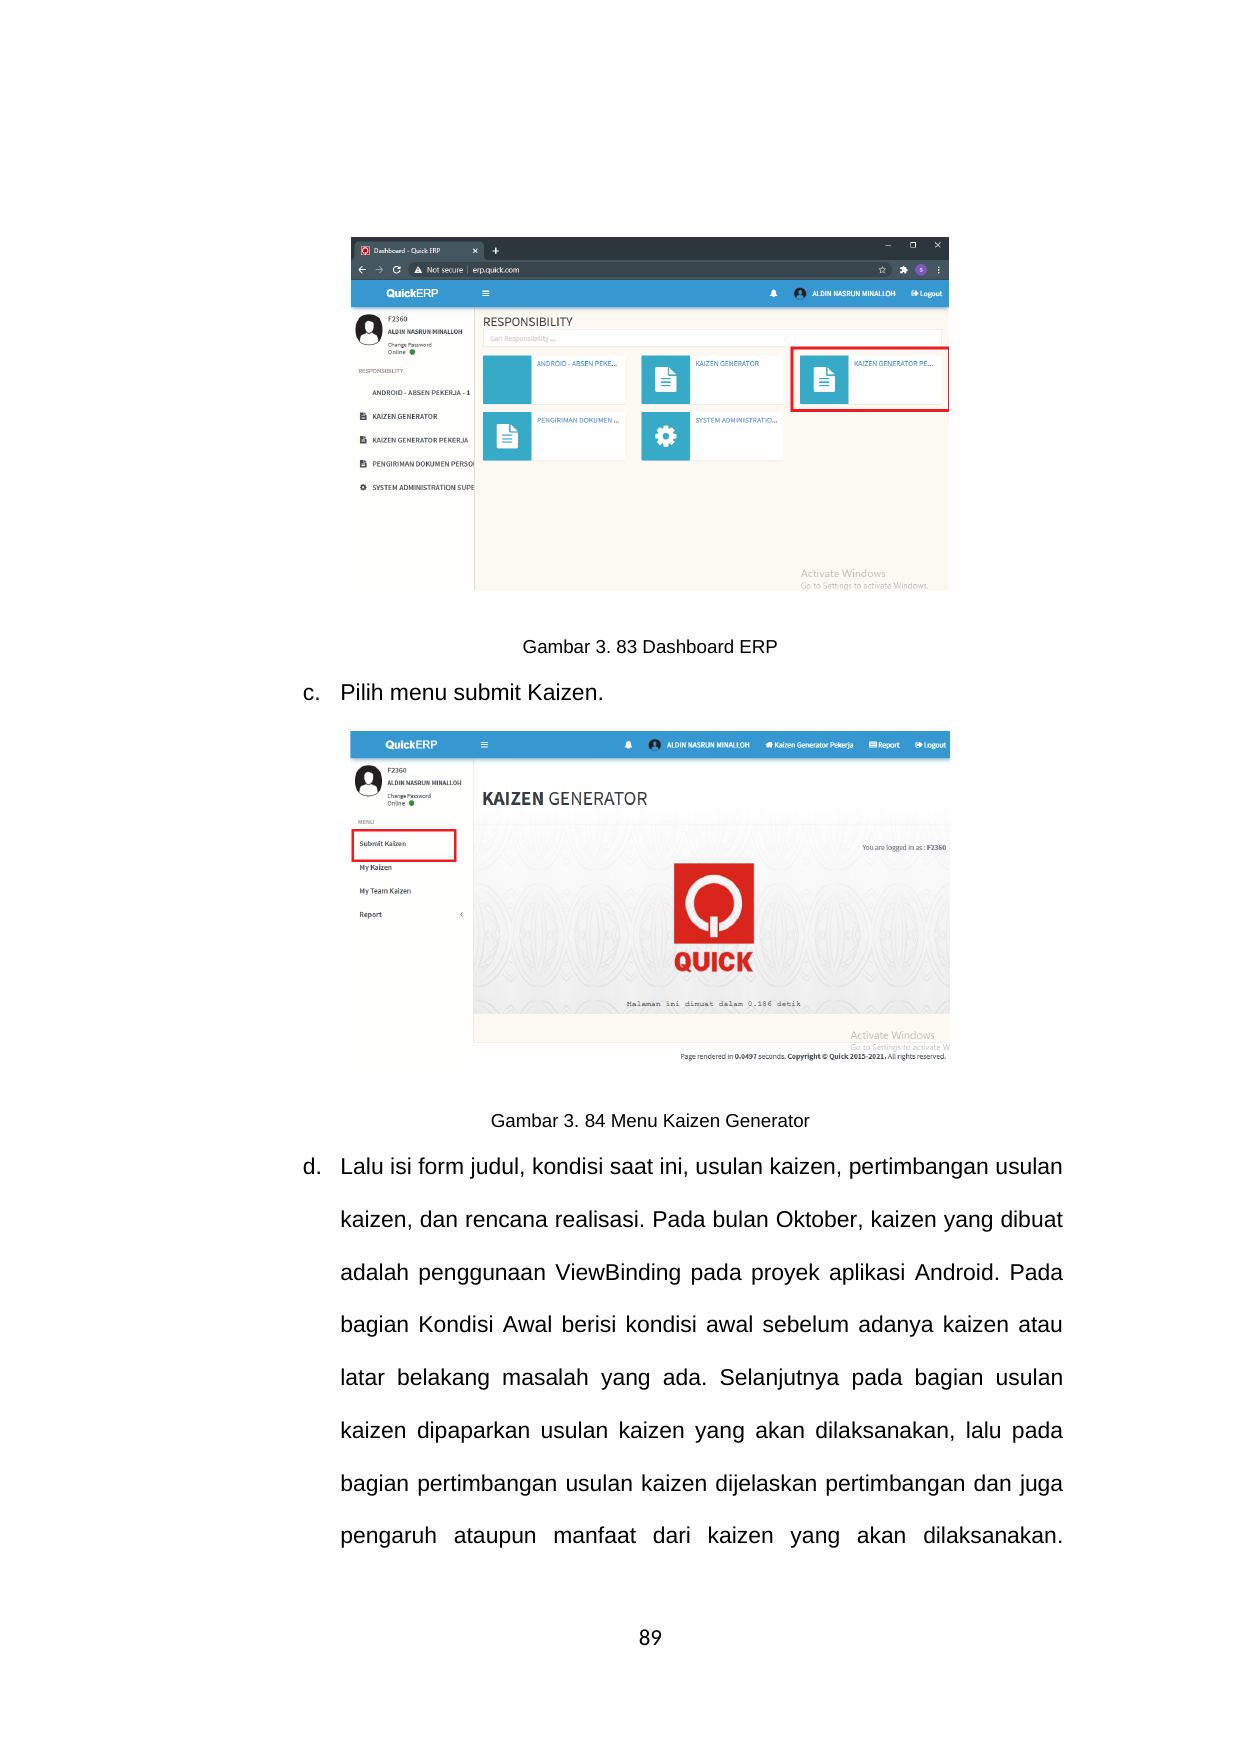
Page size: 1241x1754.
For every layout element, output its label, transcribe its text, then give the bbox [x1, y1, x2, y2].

list Pilih menu submit Kaizen. [303, 678, 1063, 705]
picture [350, 731, 950, 1066]
text Gambar 3. 84 Menu Kaizen Generator [237, 1110, 1063, 1132]
text Gambar 3. 83 Dashboard ERP [237, 635, 1063, 657]
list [303, 1153, 1063, 1549]
picture [351, 237, 949, 591]
